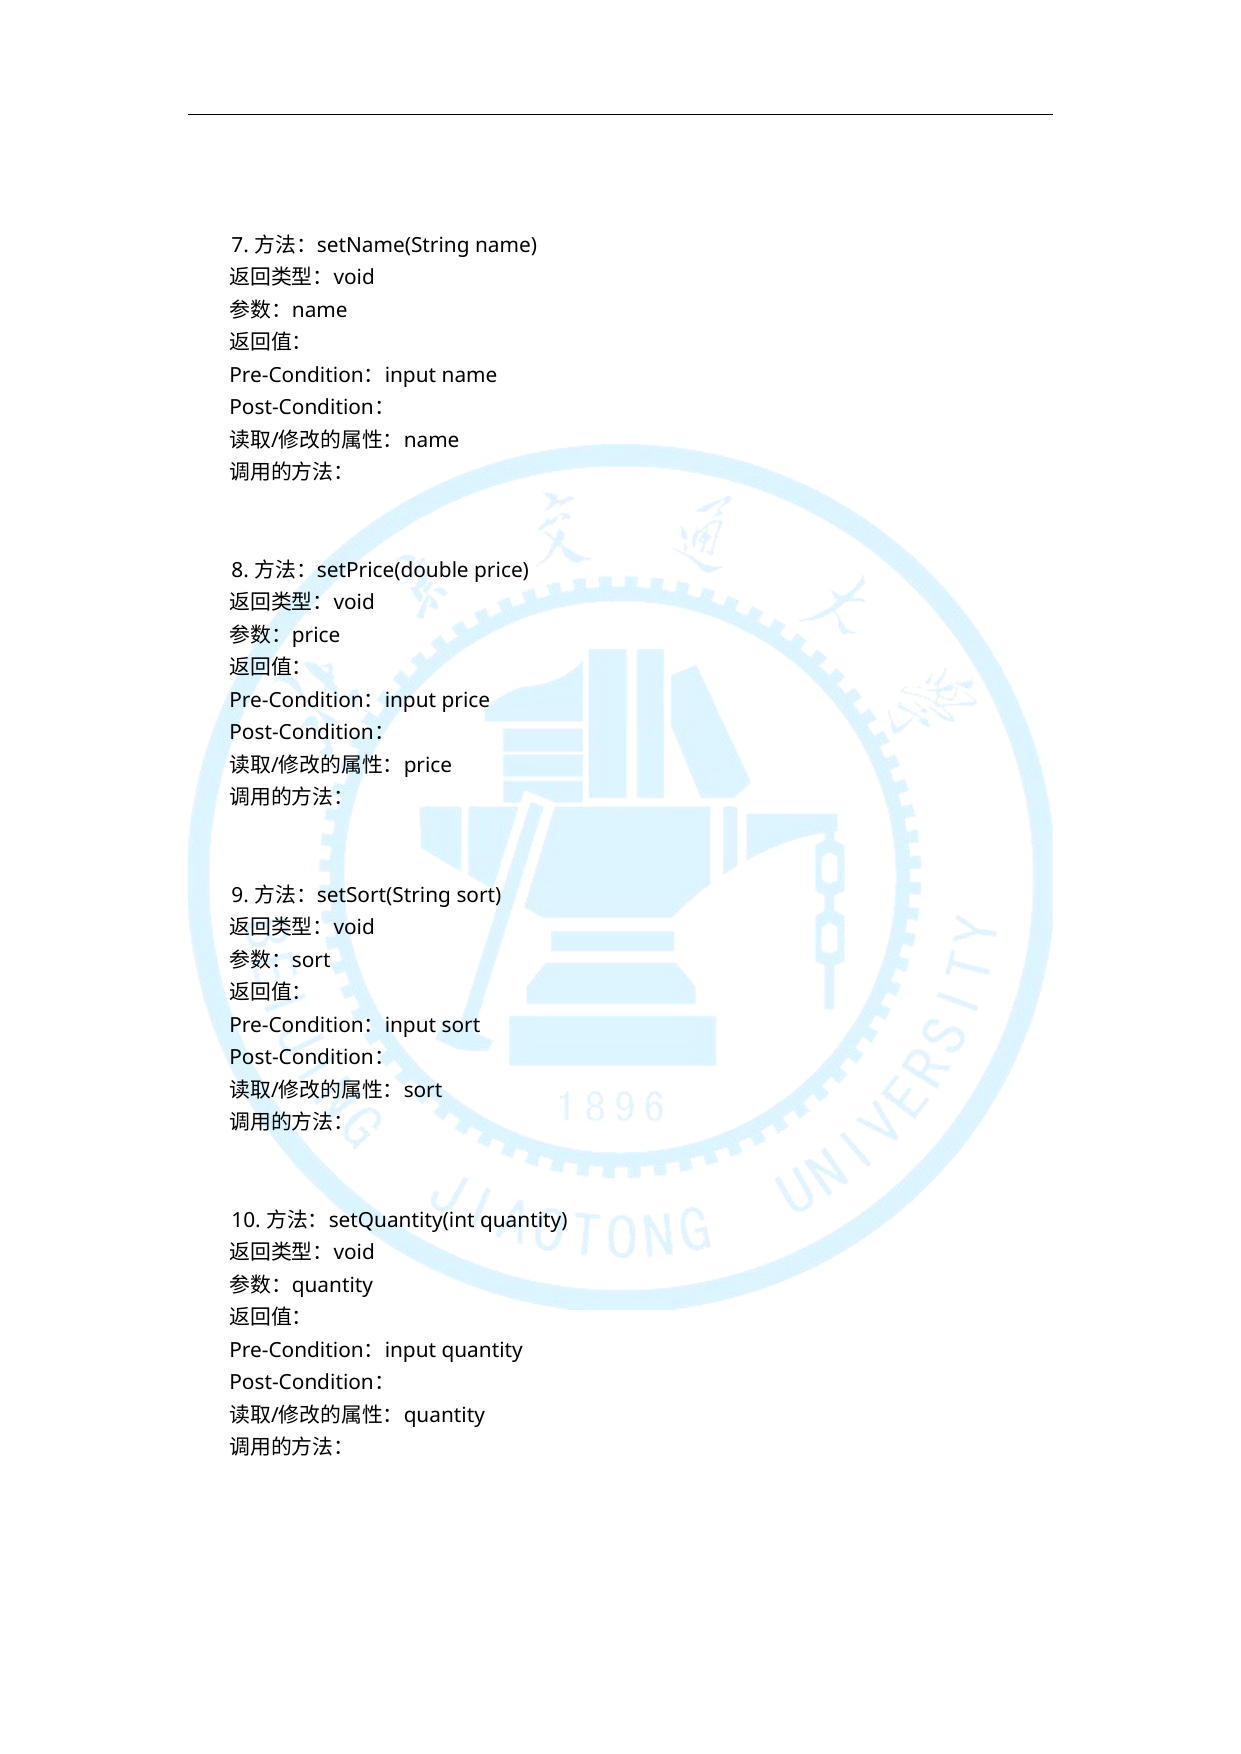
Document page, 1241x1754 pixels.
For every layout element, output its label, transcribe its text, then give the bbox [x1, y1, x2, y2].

text 返回类型：void [187, 1234, 1053, 1267]
text Pre-Condition：input sort [187, 1007, 1053, 1039]
text 8. 方法：setPrice(double price) [231, 552, 1053, 584]
text Post-Condition： [187, 714, 1053, 747]
text 返回值： [187, 974, 1053, 1007]
text 参数：price [187, 617, 1053, 649]
text 读取/修改的属性：price [187, 747, 1053, 779]
text Pre-Condition：input name [187, 357, 1053, 389]
text 参数：quantity [187, 1267, 1053, 1299]
text 返回类型：void [187, 584, 1053, 617]
text 调用的方法： [187, 1429, 1053, 1462]
text 参数：sort [187, 942, 1053, 974]
text 参数：name [187, 292, 1053, 324]
text Post-Condition： [187, 1364, 1053, 1397]
text 返回类型：void [187, 259, 1053, 292]
text 返回值： [187, 1299, 1053, 1332]
text 10. 方法：setQuantity(int quantity) [231, 1202, 1053, 1234]
text 返回值： [187, 649, 1053, 682]
text 7. 方法：setName(String name) [231, 227, 1053, 259]
text 9. 方法：setSort(String sort) [231, 877, 1053, 909]
text Pre-Condition：input price [187, 682, 1053, 714]
text 读取/修改的属性：name [187, 422, 1053, 454]
text 返回值： [187, 324, 1053, 357]
text 读取/修改的属性：sort [187, 1072, 1053, 1104]
text 调用的方法： [187, 1104, 1053, 1137]
text Pre-Condition：input quantity [187, 1332, 1053, 1364]
text 调用的方法： [187, 454, 1053, 487]
text 返回类型：void [187, 909, 1053, 942]
text 读取/修改的属性：quantity [187, 1397, 1053, 1429]
text Post-Condition： [187, 1039, 1053, 1072]
text 调用的方法： [187, 779, 1053, 812]
text Post-Condition： [187, 389, 1053, 422]
